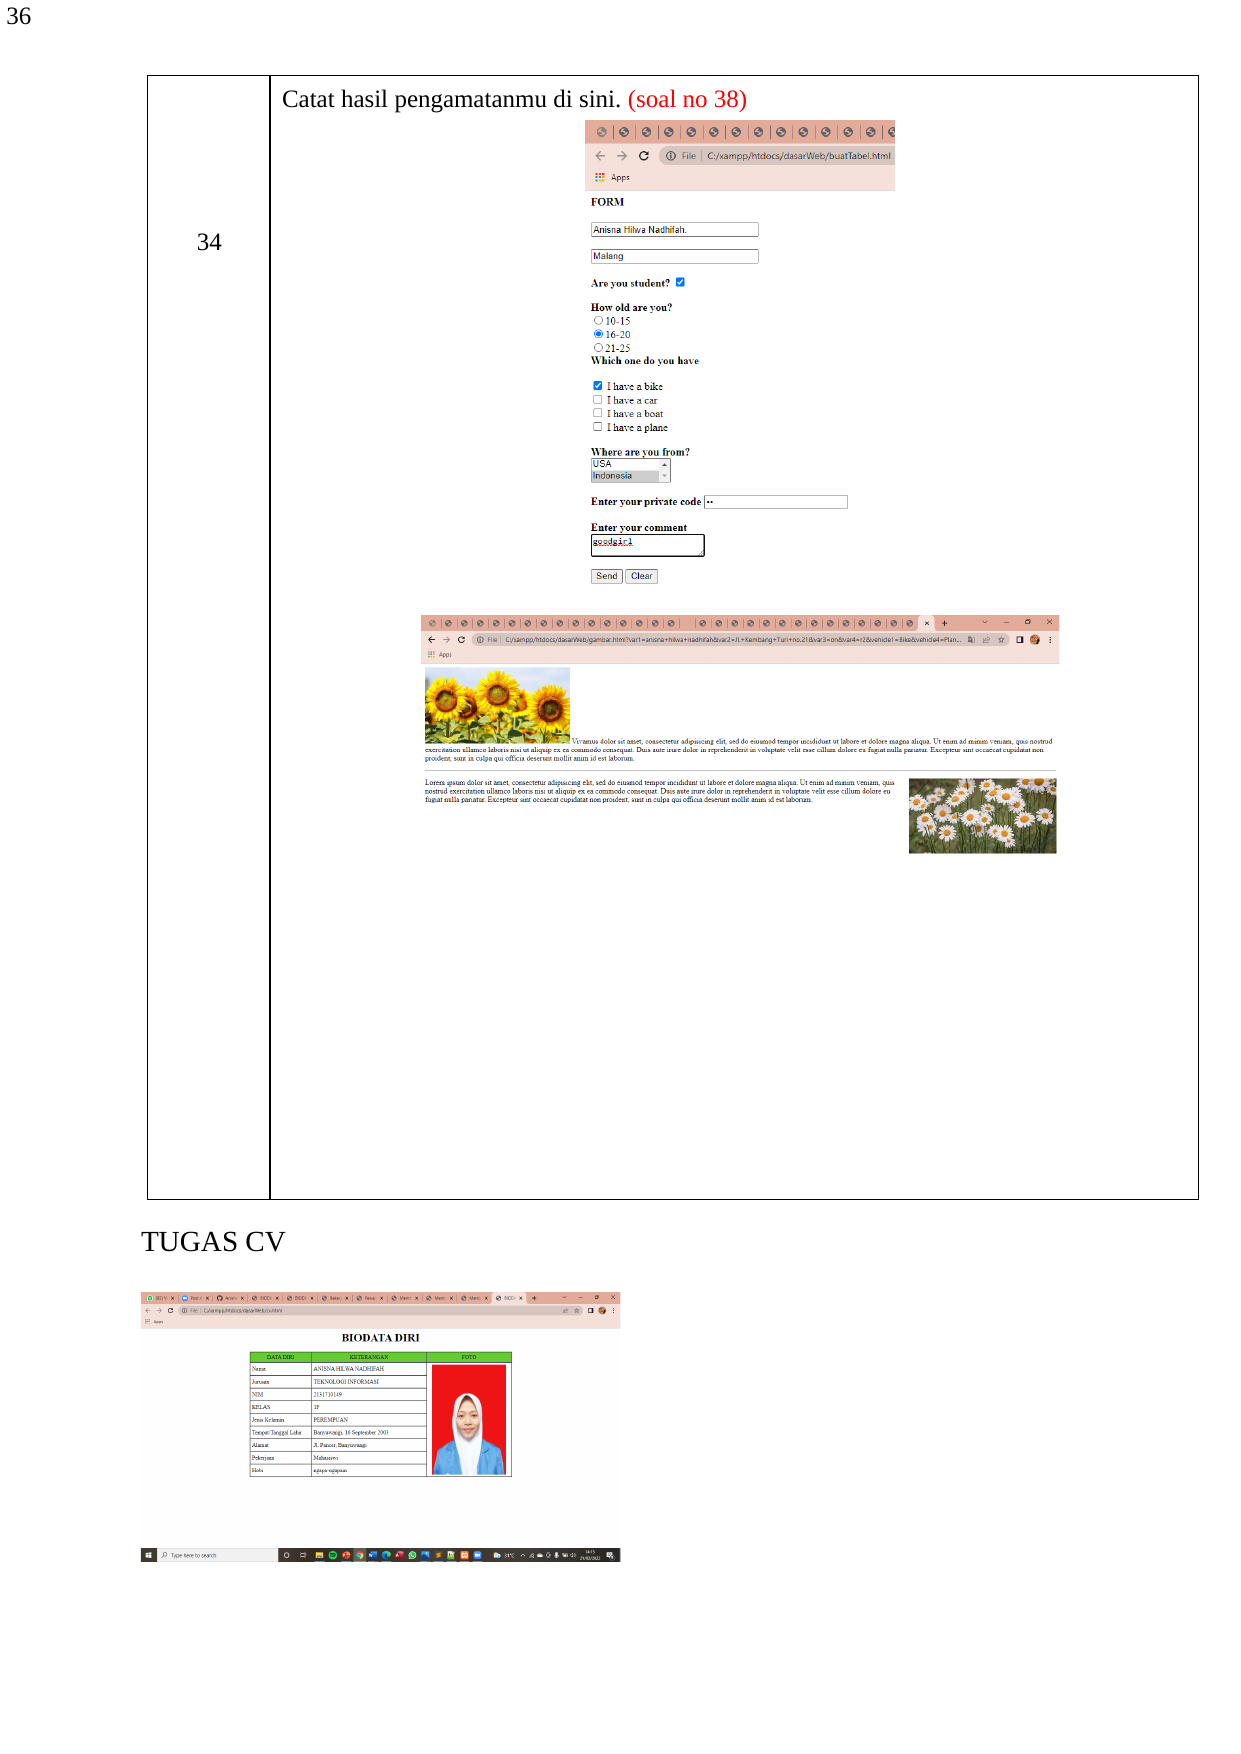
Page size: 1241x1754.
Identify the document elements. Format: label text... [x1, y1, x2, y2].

text TUGAS CV [52, 1224, 1211, 1258]
picture [140, 1292, 621, 1562]
picture [585, 120, 895, 608]
table_header Catat hasil pengamatanmu di sini. (soal no 38) [271, 76, 1198, 1199]
table_header 34 [148, 76, 269, 1199]
picture [421, 615, 1060, 906]
